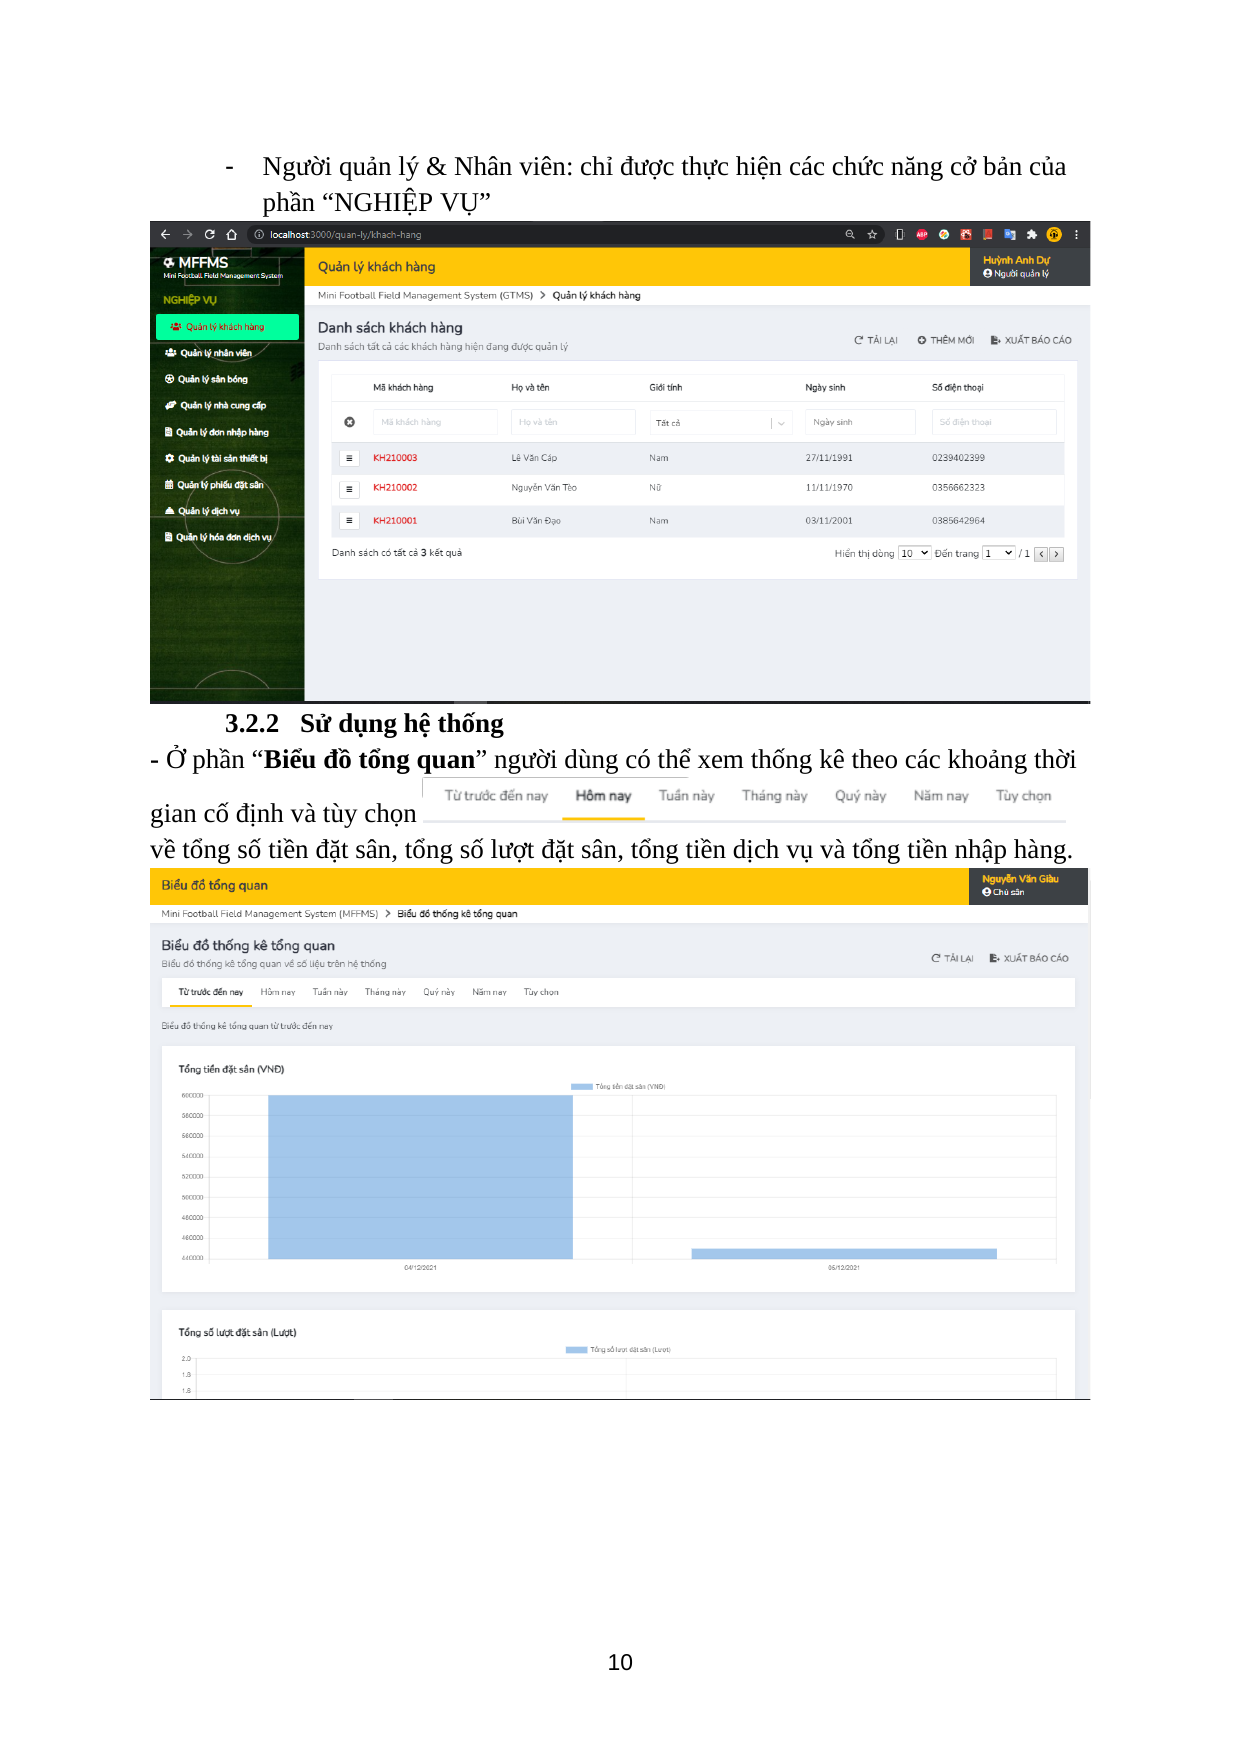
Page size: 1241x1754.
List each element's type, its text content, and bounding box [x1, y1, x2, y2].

text về tổng số tiền đặt sân, tổng số lượt đặt sân, tổng tiền dịch vụ và tổng tiền nhập hàng. [150, 833, 1090, 864]
list Người quản lý & Nhân viên: chỉ được thực hiện các chức năng cở bản của phần “NGHIỆP VỤ” [225, 150, 1090, 217]
list Sử dụng hệ thống [225, 707, 1090, 738]
picture [150, 868, 1091, 1400]
picture [150, 221, 1091, 704]
picture [423, 778, 1066, 823]
